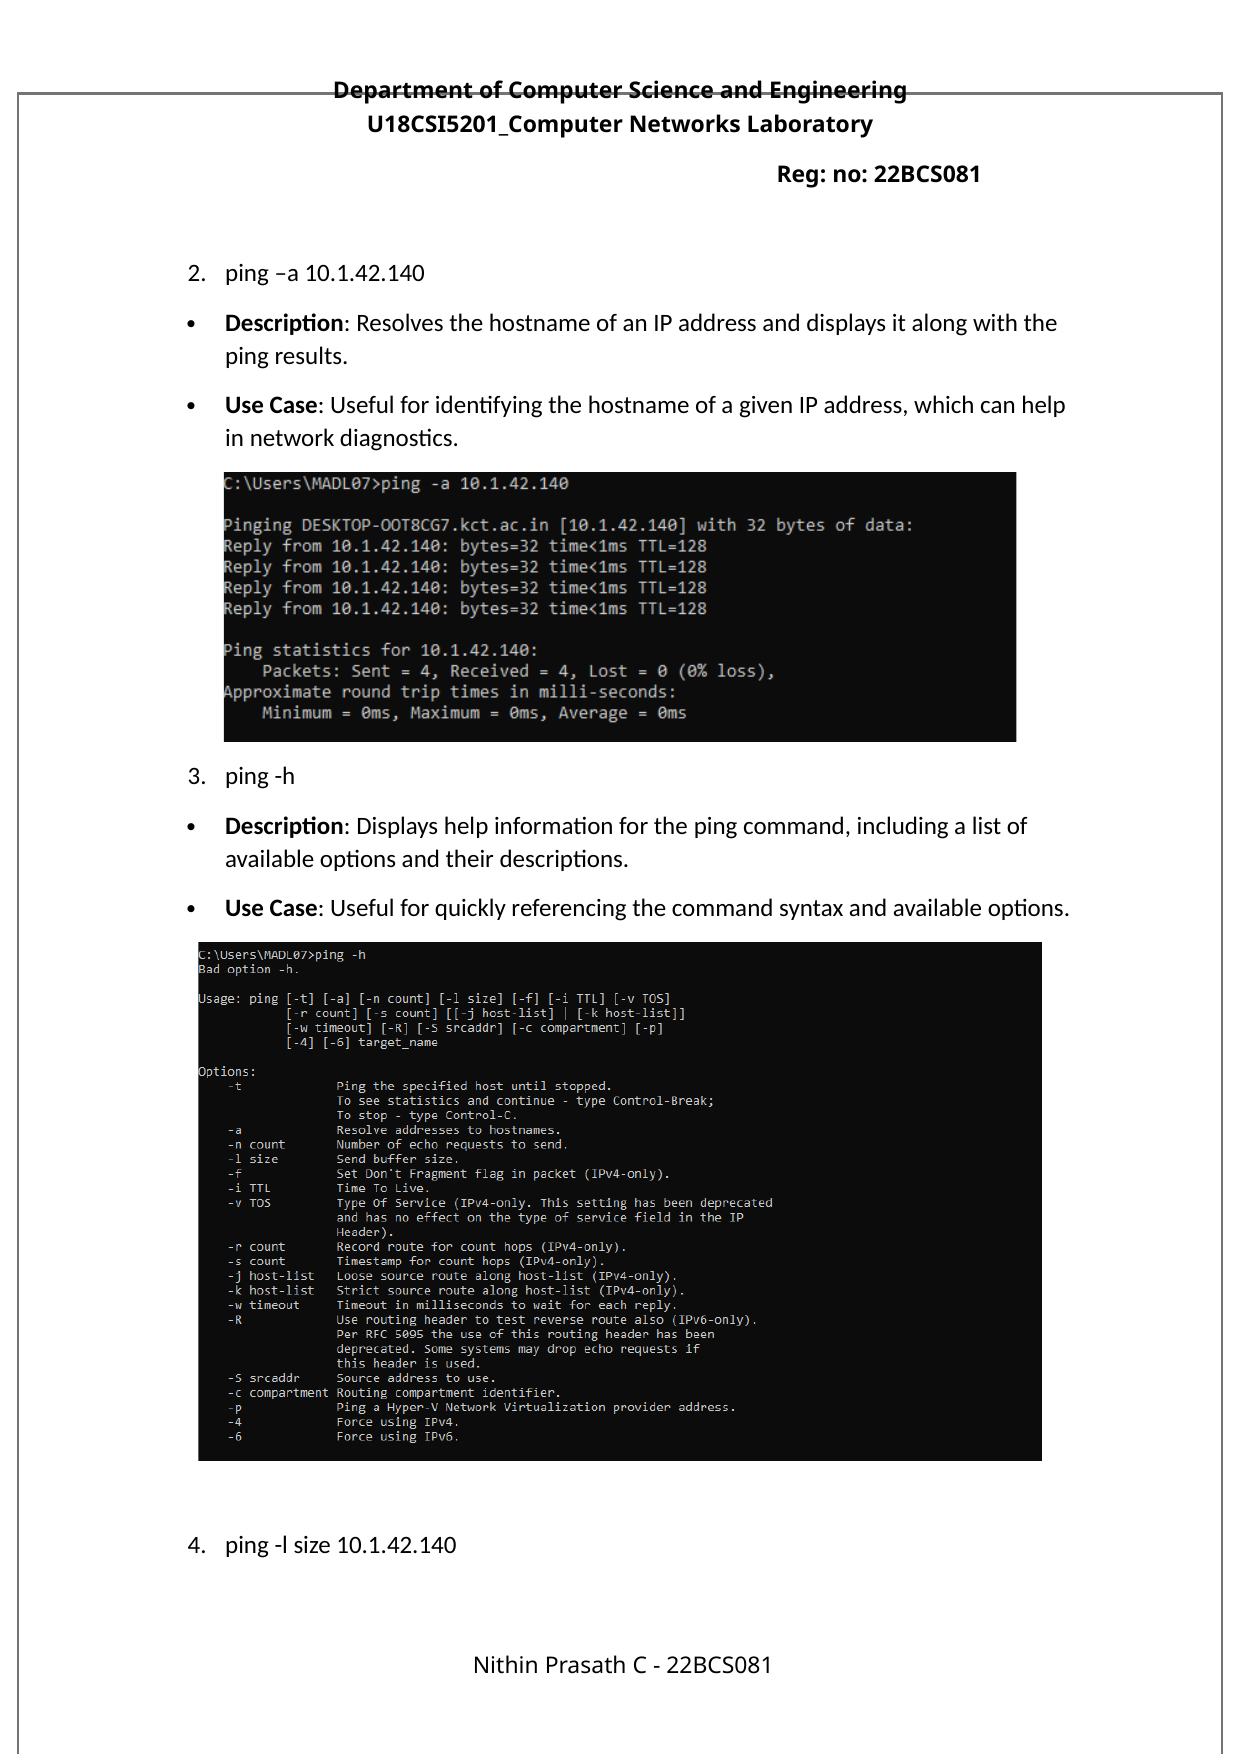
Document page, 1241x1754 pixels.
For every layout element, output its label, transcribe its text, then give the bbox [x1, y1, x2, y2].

list ping -h [187, 760, 1090, 791]
list ping -l size 10.1.42.140 [187, 1529, 1090, 1560]
list Description: Displays help information for the ping command, including a list of available options and their descriptions. [187, 810, 1090, 873]
picture [198, 942, 1042, 1461]
list Description: Resolves the hostname of an IP address and displays it along with the ping results. [187, 307, 1090, 371]
list ping –a 10.1.42.140 [187, 257, 1090, 288]
list Use Case: Useful for identifying the hostname of a given IP address, which can help in network diagnostics. [187, 389, 1090, 453]
picture [223, 472, 1017, 742]
list Use Case: Useful for quickly referencing the command syntax and available options. [187, 892, 1090, 923]
